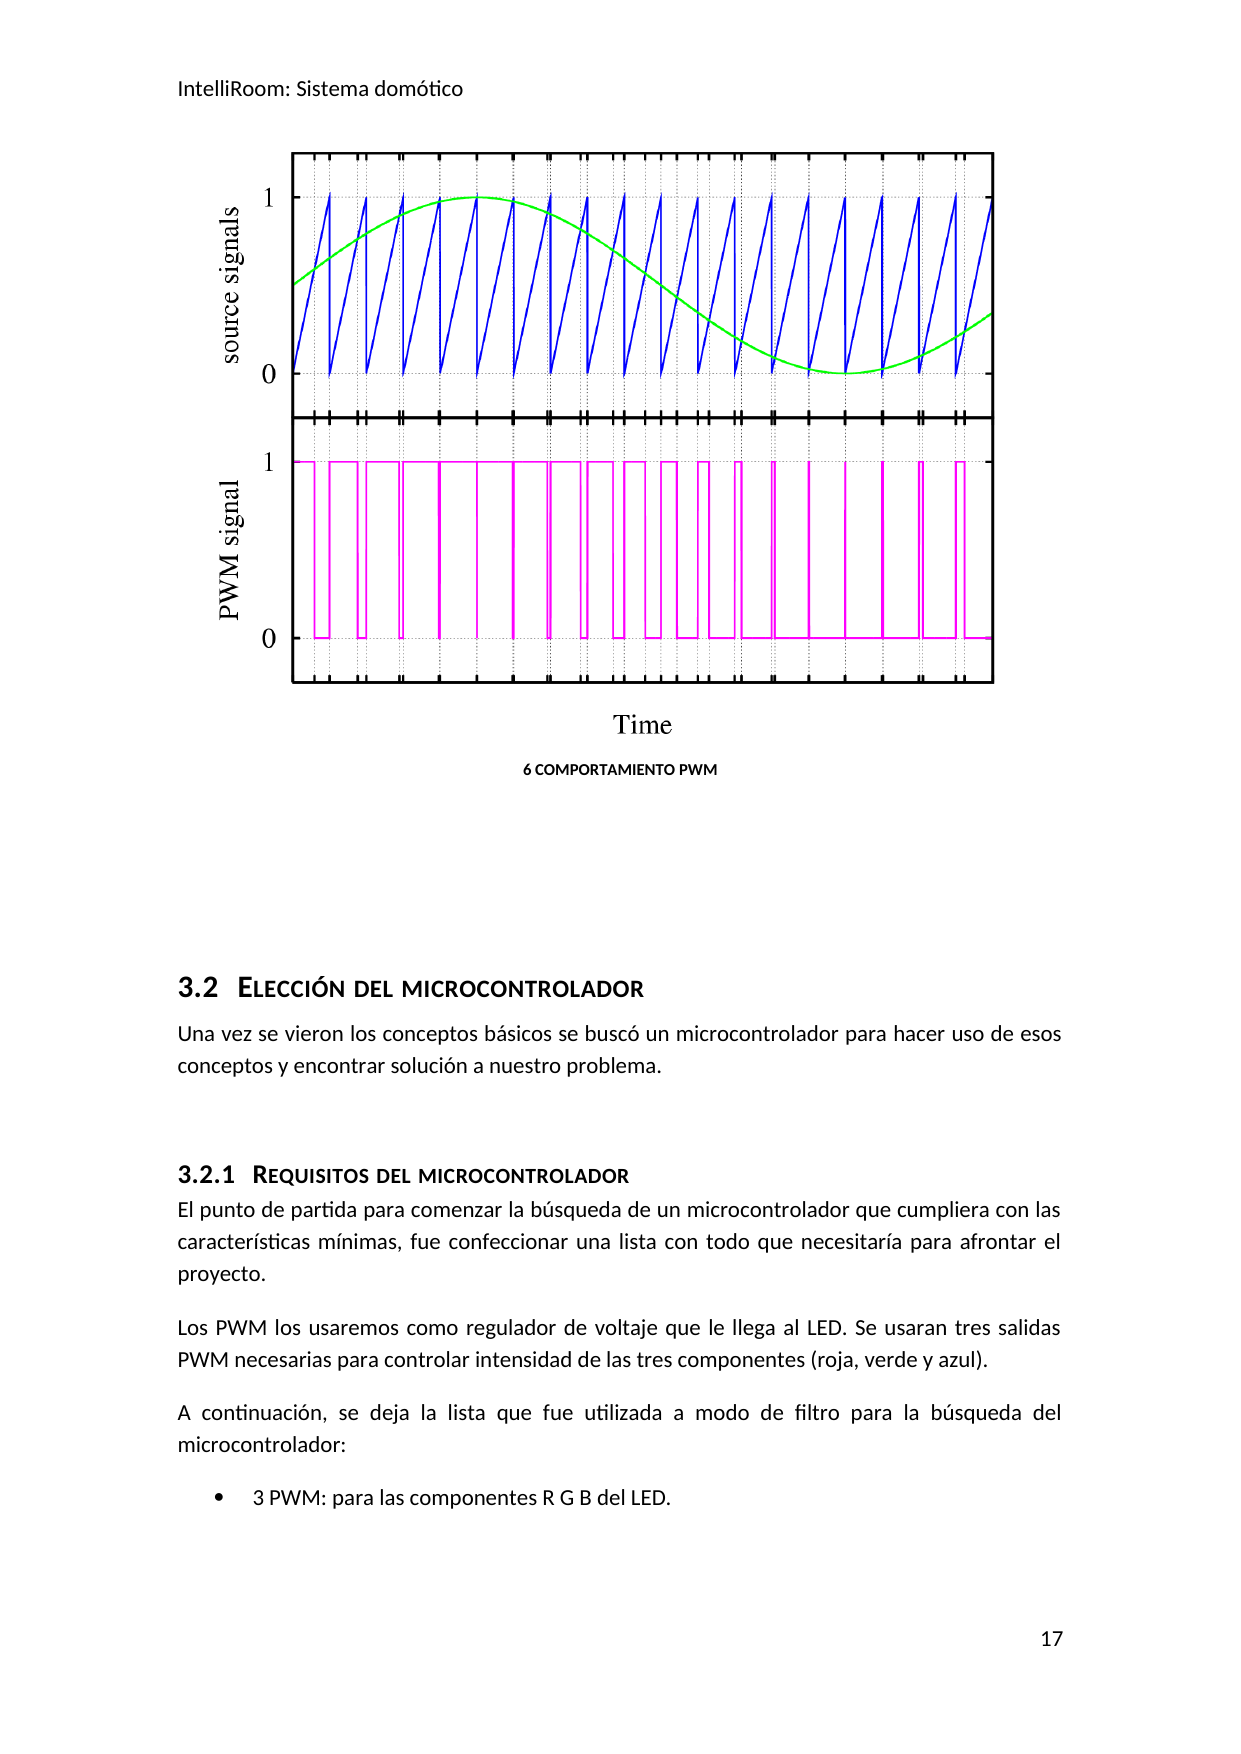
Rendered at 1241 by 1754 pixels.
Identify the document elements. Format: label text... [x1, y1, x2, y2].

text El punto de partida para comenzar la búsqueda de un microcontrolador que cumpliera con las características mínimas, fue confeccionar una lista con todo que necesitaría para afrontar el proyecto. [177, 1195, 1063, 1288]
text A continuación, se deja la lista que fue utilizada a modo de filtro para la búsqueda del microcontrolador: [177, 1398, 1063, 1458]
subtitle Elección del microcontrolador [177, 967, 1063, 1005]
subtitle Requisitos del microcontrolador [177, 1157, 1063, 1190]
text Los PWM los usaremos como regulador de voltaje que le llega al LED. Se usaran tres salidas PWM necesarias para controlar intensidad de las tres componentes (roja, verde y azul). [177, 1313, 1063, 1373]
list 3 PWM: para las componentes R G B del LED. [215, 1483, 1063, 1511]
text Una vez se vieron los conceptos básicos se buscó un microcontrolador para hacer uso de esos conceptos y encontrar solución a nuestro problema. [177, 1019, 1063, 1079]
picture [200, 147, 1040, 735]
